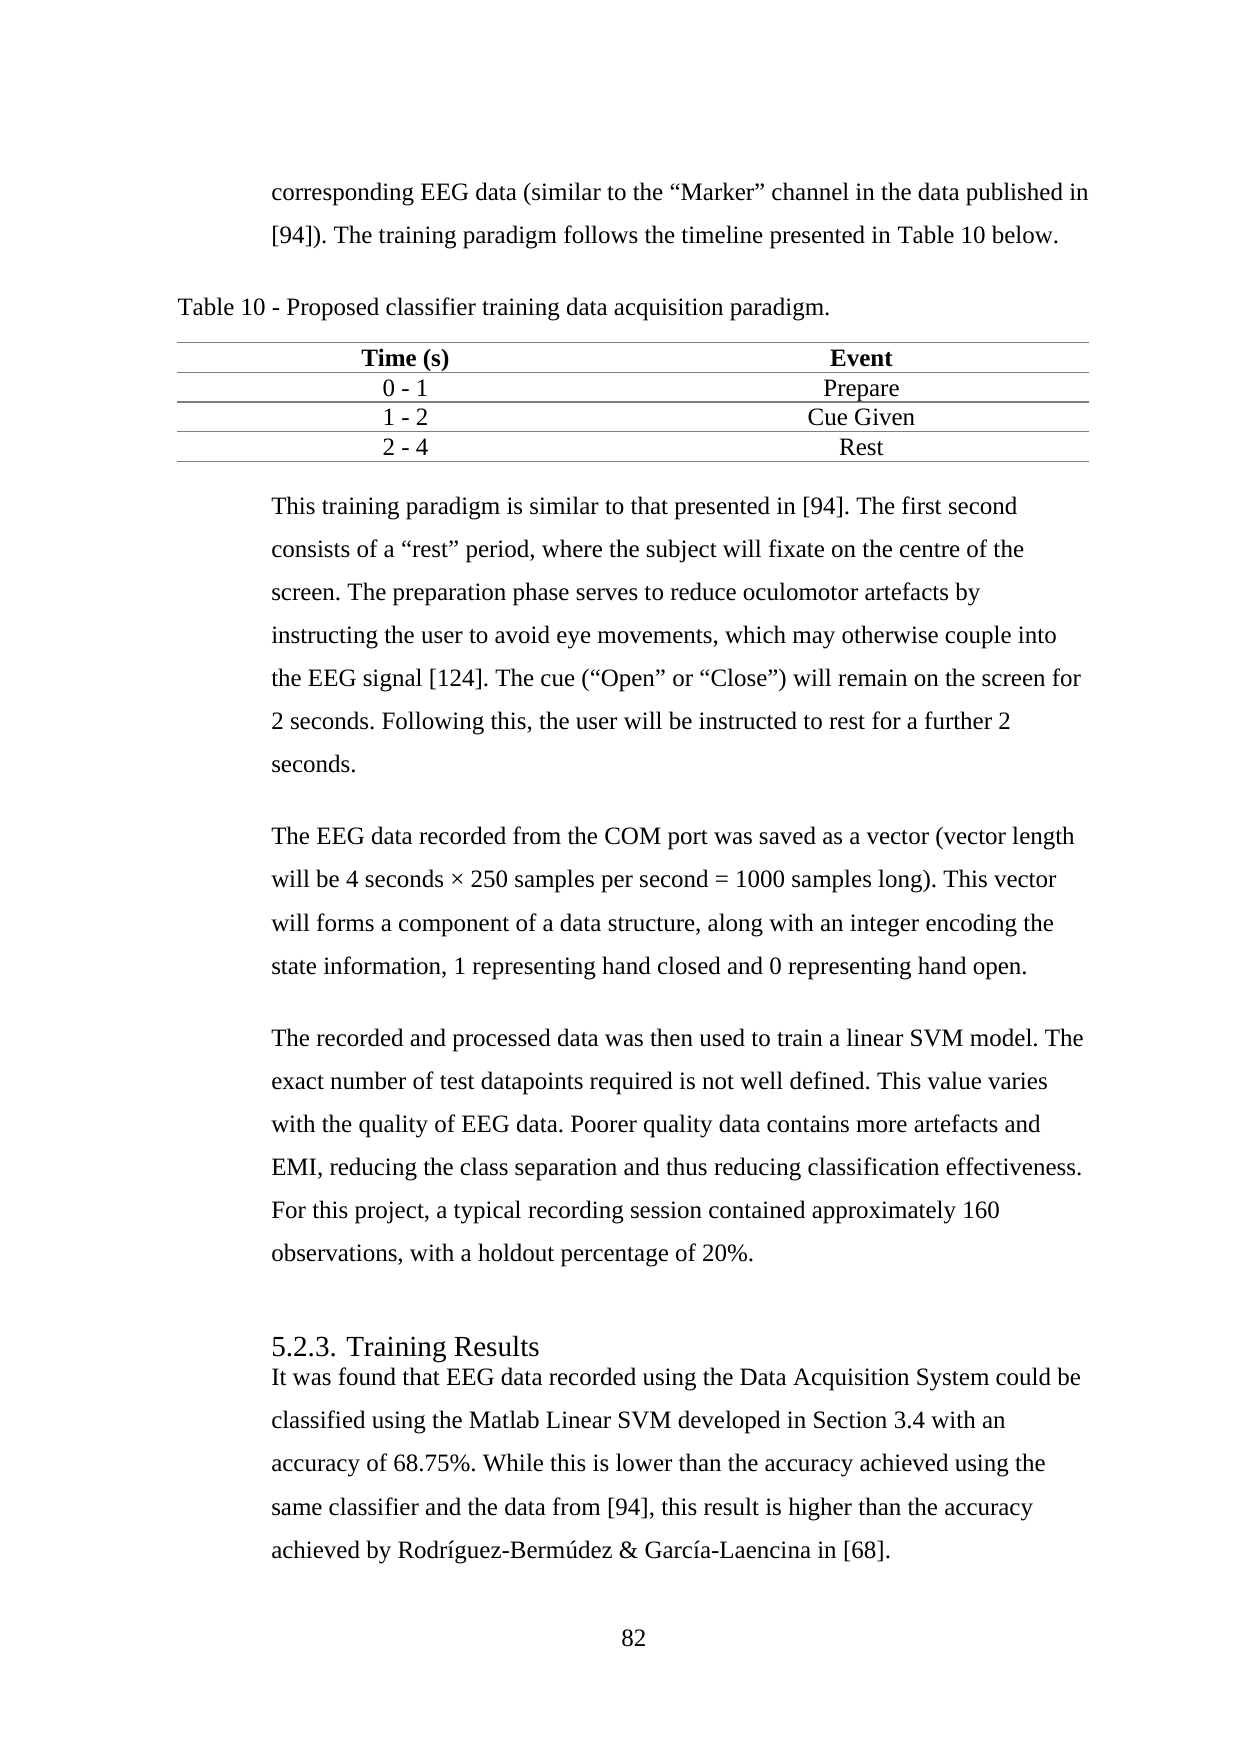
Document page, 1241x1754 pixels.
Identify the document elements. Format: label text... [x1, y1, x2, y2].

text The EEG data recorded from the COM port was saved as a vector (vector length will be 4 seconds × 250 samples per second = 1000 samples long). This vector will forms a component of a data structure, along with an integer encoding the state information, 1 representing hand closed and 0 representing hand open. [271, 821, 1090, 979]
table_cell 1 - 2 [177, 403, 633, 431]
table_cell Prepare [633, 373, 1089, 401]
table_header Event [633, 343, 1089, 372]
table_header Time (s) [177, 343, 633, 372]
table_cell Rest [633, 432, 1089, 461]
table_cell 0 - 1 [177, 373, 633, 401]
subtitle Training Results [271, 1329, 1090, 1362]
text This training paradigm is similar to that presented in [94]. The first second consists of a “rest” period, where the subject will fixate on the centre of the screen. The preparation phase serves to reduce oculomotor artefacts by instructing the user to avoid eye movements, which may otherwise couple into the EEG signal [124]. The cue (“Open” or “Close”) will remain on the screen for 2 seconds. Following this, the user will be instructed to rest for a further 2 seconds. [271, 491, 1090, 778]
table_cell 2 - 4 [177, 432, 633, 461]
text It was found that EEG data recorded using the Data Acquisition System could be classified using the Matlab Linear SVM developed in Section 3.4 with an accuracy of 68.75%. While this is lower than the accuracy achieved using the same classifier and the data from [94], this result is higher than the accuracy achieved by Rodríguez-Bermúdez & García-Laencina in [68]. [271, 1362, 1090, 1563]
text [271, 177, 1090, 249]
table_cell Cue Given [633, 403, 1089, 431]
text The recorded and processed data was then used to train a linear SVM model. The exact number of test datapoints required is not well defined. This value varies with the quality of EEG data. Poorer quality data contains more artefacts and EMI, reducing the class separation and thus reducing classification effectiveness. For this project, a typical recording session contained approximately 160 observations, with a holdout percentage of 20%. [271, 1023, 1090, 1267]
